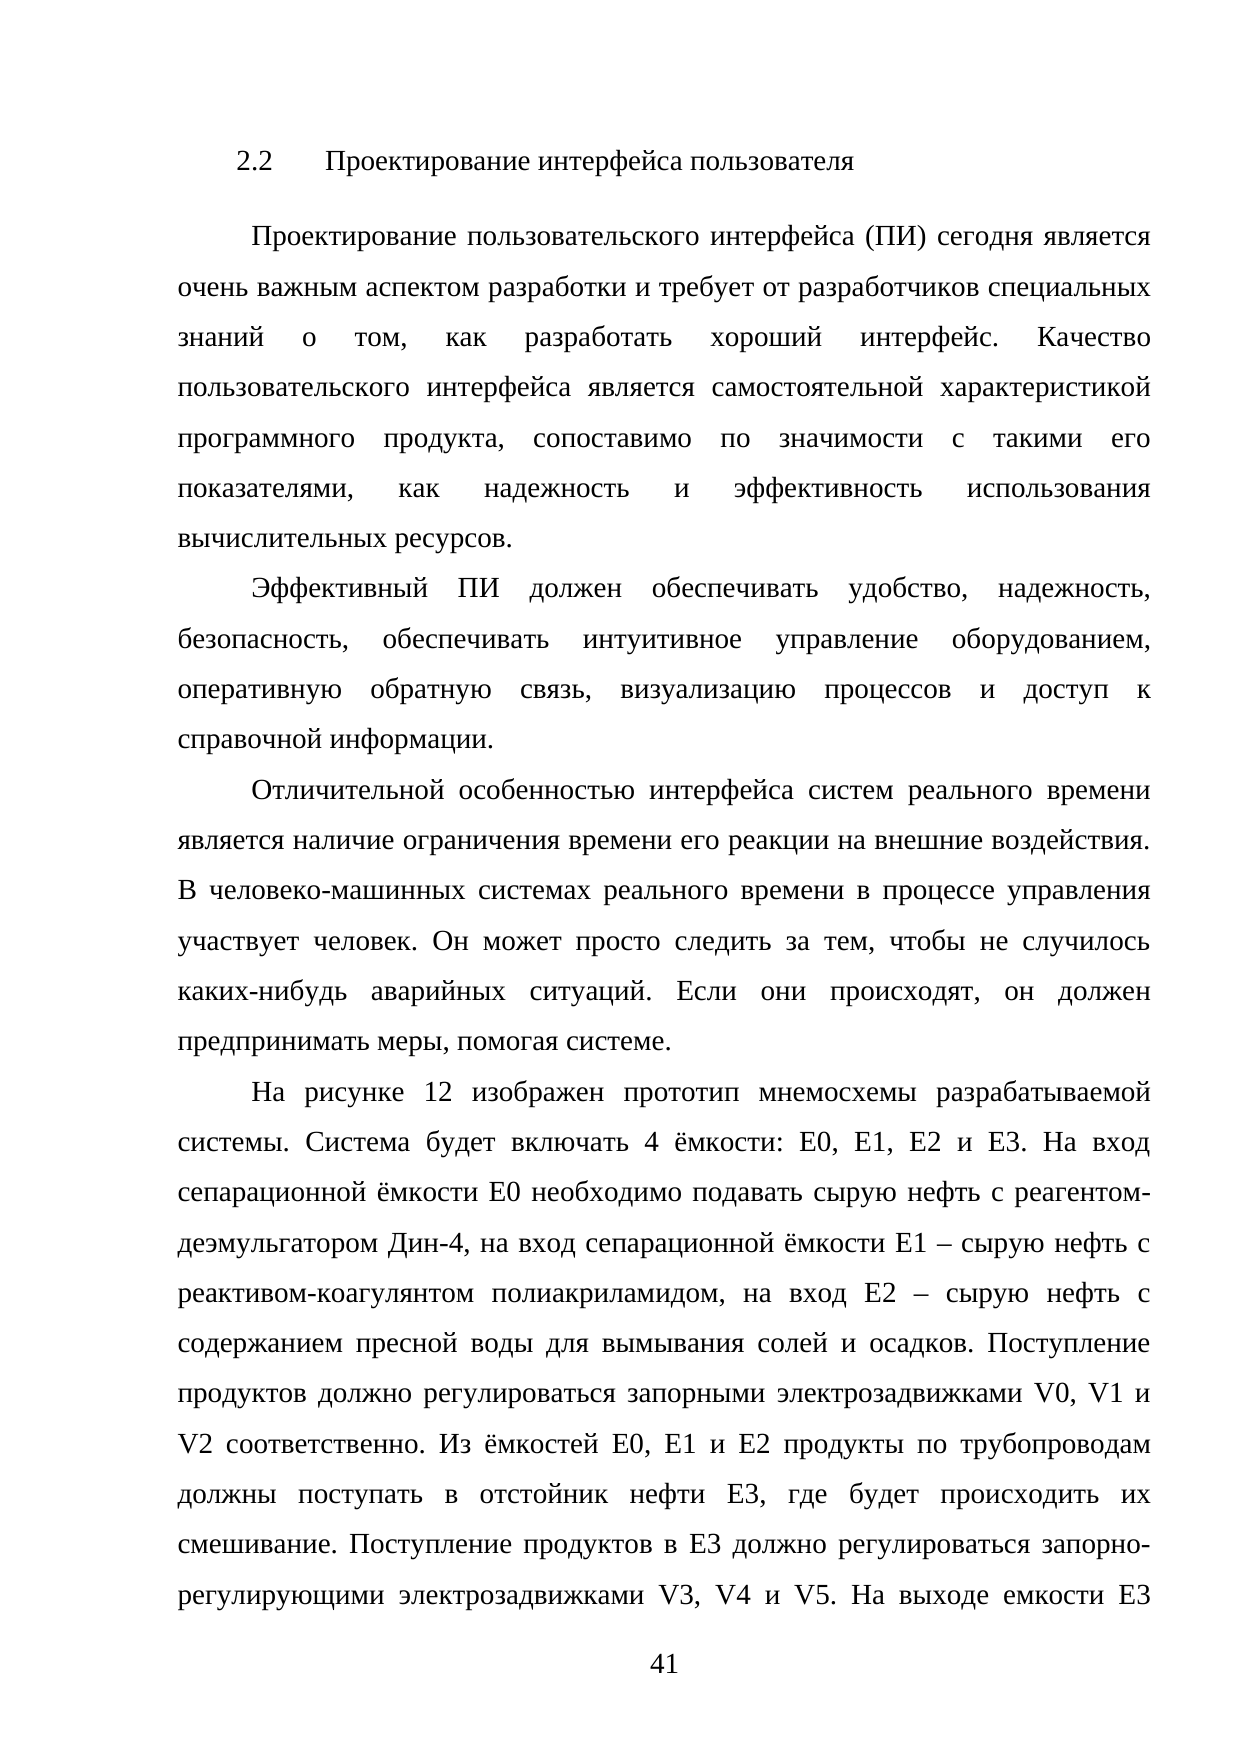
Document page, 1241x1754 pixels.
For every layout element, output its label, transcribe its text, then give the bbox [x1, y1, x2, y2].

text Отличительной особенностью интерфейса систем реального времени является наличие ограничения времени его реакции на внешние воздействия. В человеко-машинных системах реального времени в процессе управления участвует человек. Он может просто следить за тем, чтобы не случилось каких-нибудь аварийных ситуаций. Если они происходят, он должен предпринимать меры, помогая системе. [177, 772, 1152, 1057]
text Эффективный ПИ должен обеспечивать удобство, надежность, безопасность, обеспечивать интуитивное управление оборудованием, оперативную обратную связь, визуализацию процессов и доступ к справочной информации. [177, 571, 1152, 755]
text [177, 1074, 1152, 1610]
text Проектирование пользовательского интерфейса (ПИ) сегодня является очень важным аспектом разработки и требует от разработчиков специальных знаний о том, как разработать хороший интерфейс. Качество пользовательского интерфейса является самостоятельной характеристикой программного продукта, сопоставимо по значимости с такими его показателями, как надежность и эффективность использования вычислительных ресурсов. [177, 218, 1152, 554]
text Проектирование интерфейса пользователя [236, 143, 1152, 177]
